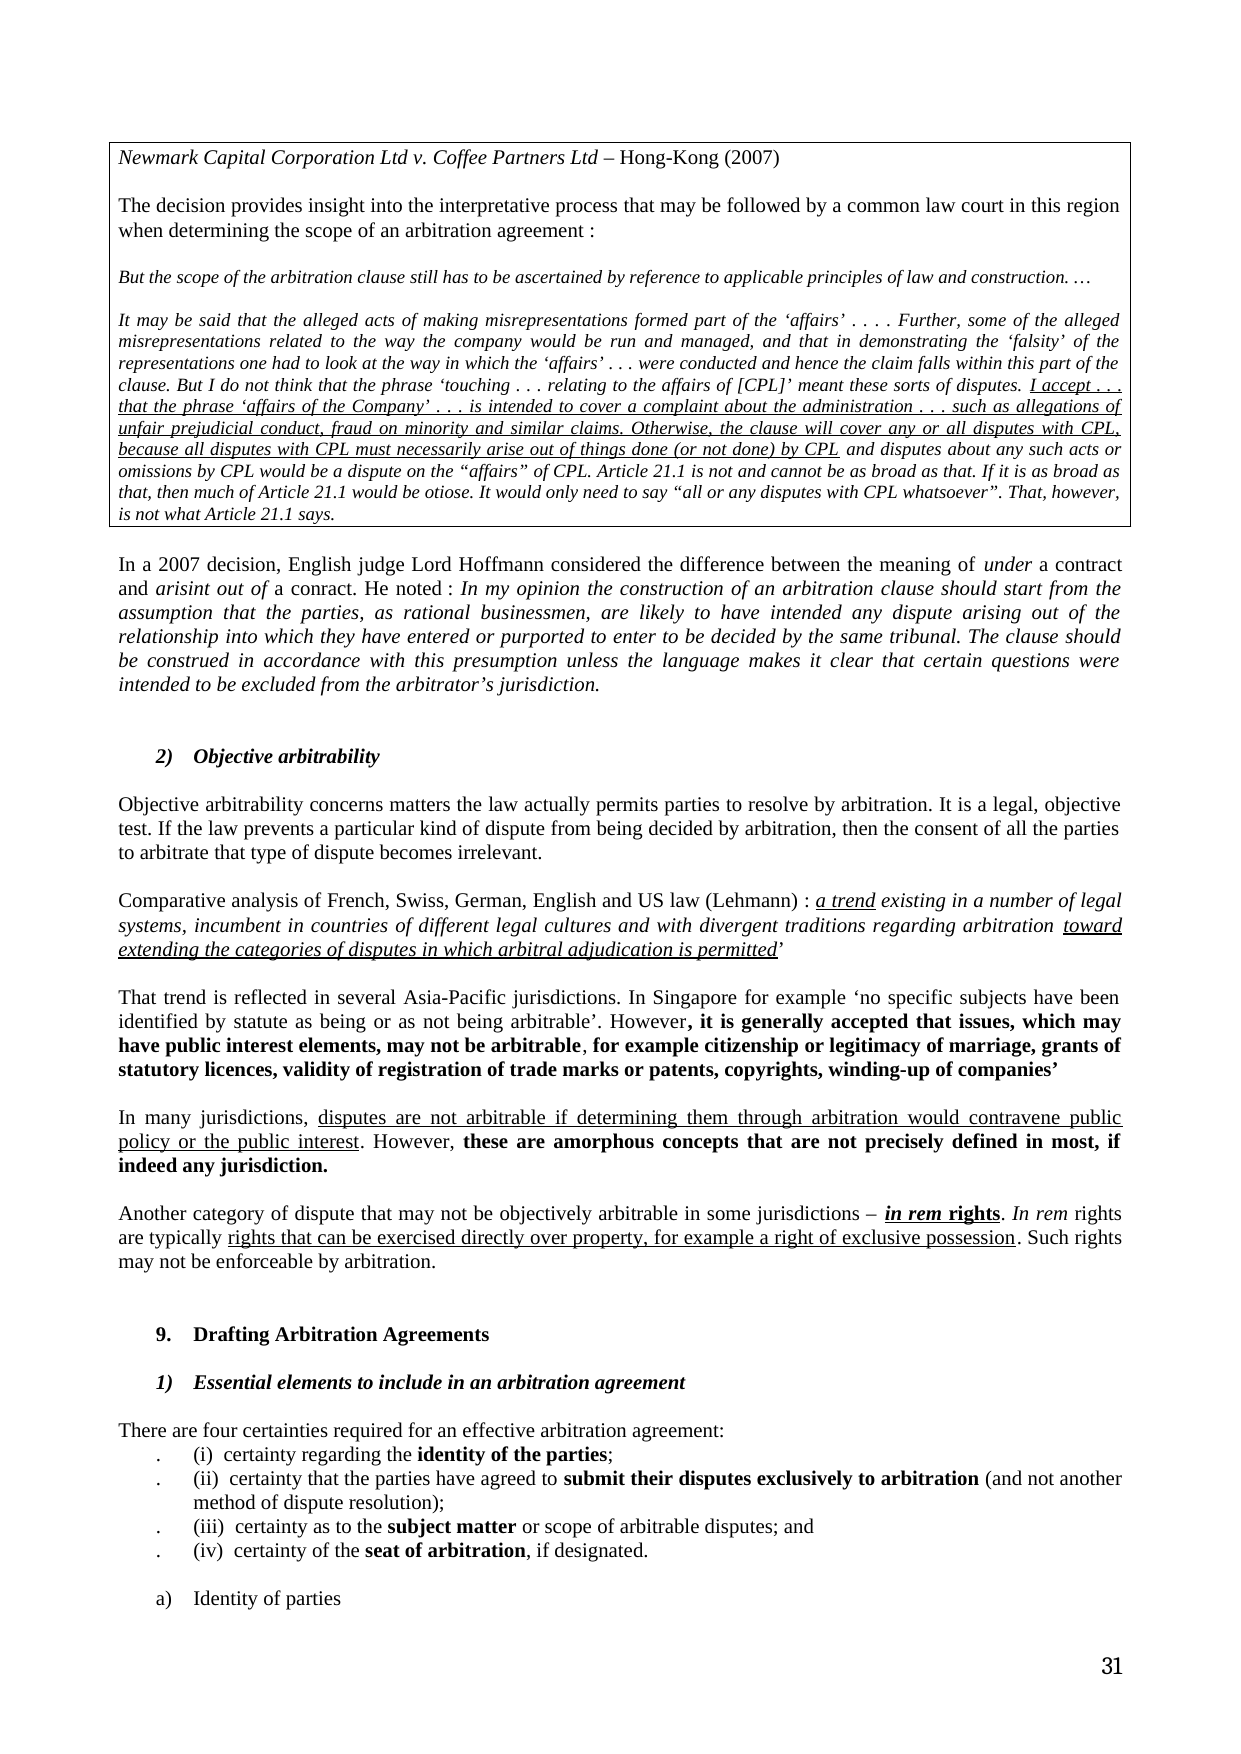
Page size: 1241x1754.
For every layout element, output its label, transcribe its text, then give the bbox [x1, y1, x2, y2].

text Another category of dispute that may not be objectively arbitrable in some jurisdictions – in rem rights. In rem rights are typically rights that can be exercised directly over property, for example a right of exclusive possession. Such rights may not be enforceable by arbitration. [118, 1201, 1122, 1273]
list Essential elements to include in an arbitration agreement [156, 1370, 1122, 1394]
text But the scope of the arbitration clause still has to be ascertained by reference to applicable principles of law and construction. … [118, 266, 1122, 287]
text In many jurisdictions, disputes are not arbitrable if determining them through arbitration would contravene public policy or the public interest. However, these are amorphous concepts that are not precisely defined in most, if indeed any jurisdiction. [118, 1105, 1122, 1177]
list Identity of parties [156, 1586, 1122, 1610]
text There are four certainties required for an effective arbitration agreement: [118, 1418, 1122, 1442]
list Objective arbitrability [156, 744, 1122, 768]
list (iv) certainty of the seat of arbitration, if designated. [156, 1538, 1122, 1562]
list (ii) certainty that the parties have agreed to submit their disputes exclusively to arbitration (and not another method of dispute resolution); [156, 1466, 1122, 1514]
text In a 2007 decision, English judge Lord Hoffmann considered the difference between the meaning of under a contract and arisint out of a conract. He noted : In my opinion the construction of an arbitration clause should start from the assumption that the parties, as rational businessmen, are likely to have intended any dispute arising out of the relationship into which they have entered or purported to enter to be decided by the same tribunal. The clause should be construed in accordance with this presumption unless the language makes it clear that certain questions were intended to be excluded from the arbitrator’s jurisdiction. [118, 552, 1122, 696]
list (i) certainty regarding the identity of the parties; [156, 1442, 1122, 1466]
text Newmark Capital Corporation Ltd v. Coffee Partners Ltd – Hong-Kong (2007) [110, 143, 1130, 169]
text It may be said that the alleged acts of making misrepresentations formed part of the ‘affairs’ . . . . Further, some of the alleged misrepresentations related to the way the company would be run and managed, and that in demonstrating the ‘falsity’ of the representations one had to look at the way in which the ‘affairs’ . . . were conducted and hence the claim falls within this part of the clause. But I do not think that the phrase ‘touching . . . relating to the affairs of [CPL]’ meant these sorts of disputes. I accept . . . that the phrase ‘affairs of the Company’ . . . is intended to cover a complaint about the administration . . . such as allegations of unfair prejudicial conduct, fraud on minority and similar claims. Otherwise, the clause will cover any or all disputes with CPL, because all disputes with CPL must necessarily arise out of things done (or not done) by CPL and disputes about any such acts or omissions by CPL would be a dispute on the “affairs” of CPL. Article 21.1 is not and cannot be as broad as that. If it is as broad as that, then much of Article 21.1 would be otiose. It would only need to say “all or any disputes with CPL whatsoever”. That, however, is not what Article 21.1 says. [110, 306, 1130, 526]
text That trend is reflected in several Asia-Pacific jurisdictions. In Singapore for example ‘no specific subjects have been identified by statute as being or as not being arbitrable’. However, it is generally accepted that issues, which may have public interest elements, may not be arbitrable, for example citizenship or legitimacy of marriage, grants of statutory licences, validity of registration of trade marks or patents, copyrights, winding-up of companies’ [118, 985, 1122, 1081]
text The decision provides insight into the interpretative process that may be followed by a common law court in this region when determining the scope of an arbitration agreement : [118, 193, 1122, 242]
text Comparative analysis of French, Swiss, German, English and US law (Lehmann) : a trend existing in a number of legal systems, incumbent in countries of different legal cultures and with divergent traditions regarding arbitration toward extending the categories of disputes in which arbitral adjudication is permitted’ [118, 888, 1122, 961]
list Drafting Arbitration Agreements [156, 1322, 1122, 1346]
text Objective arbitrability concerns matters the law actually permits parties to resolve by arbitration. It is a legal, objective test. If the law prevents a particular kind of dispute from being decided by arbitration, then the consent of all the parties to arbitrate that type of dispute becomes irrelevant. [118, 792, 1122, 864]
list (iii) certainty as to the subject matter or scope of arbitrable disputes; and [156, 1514, 1122, 1538]
